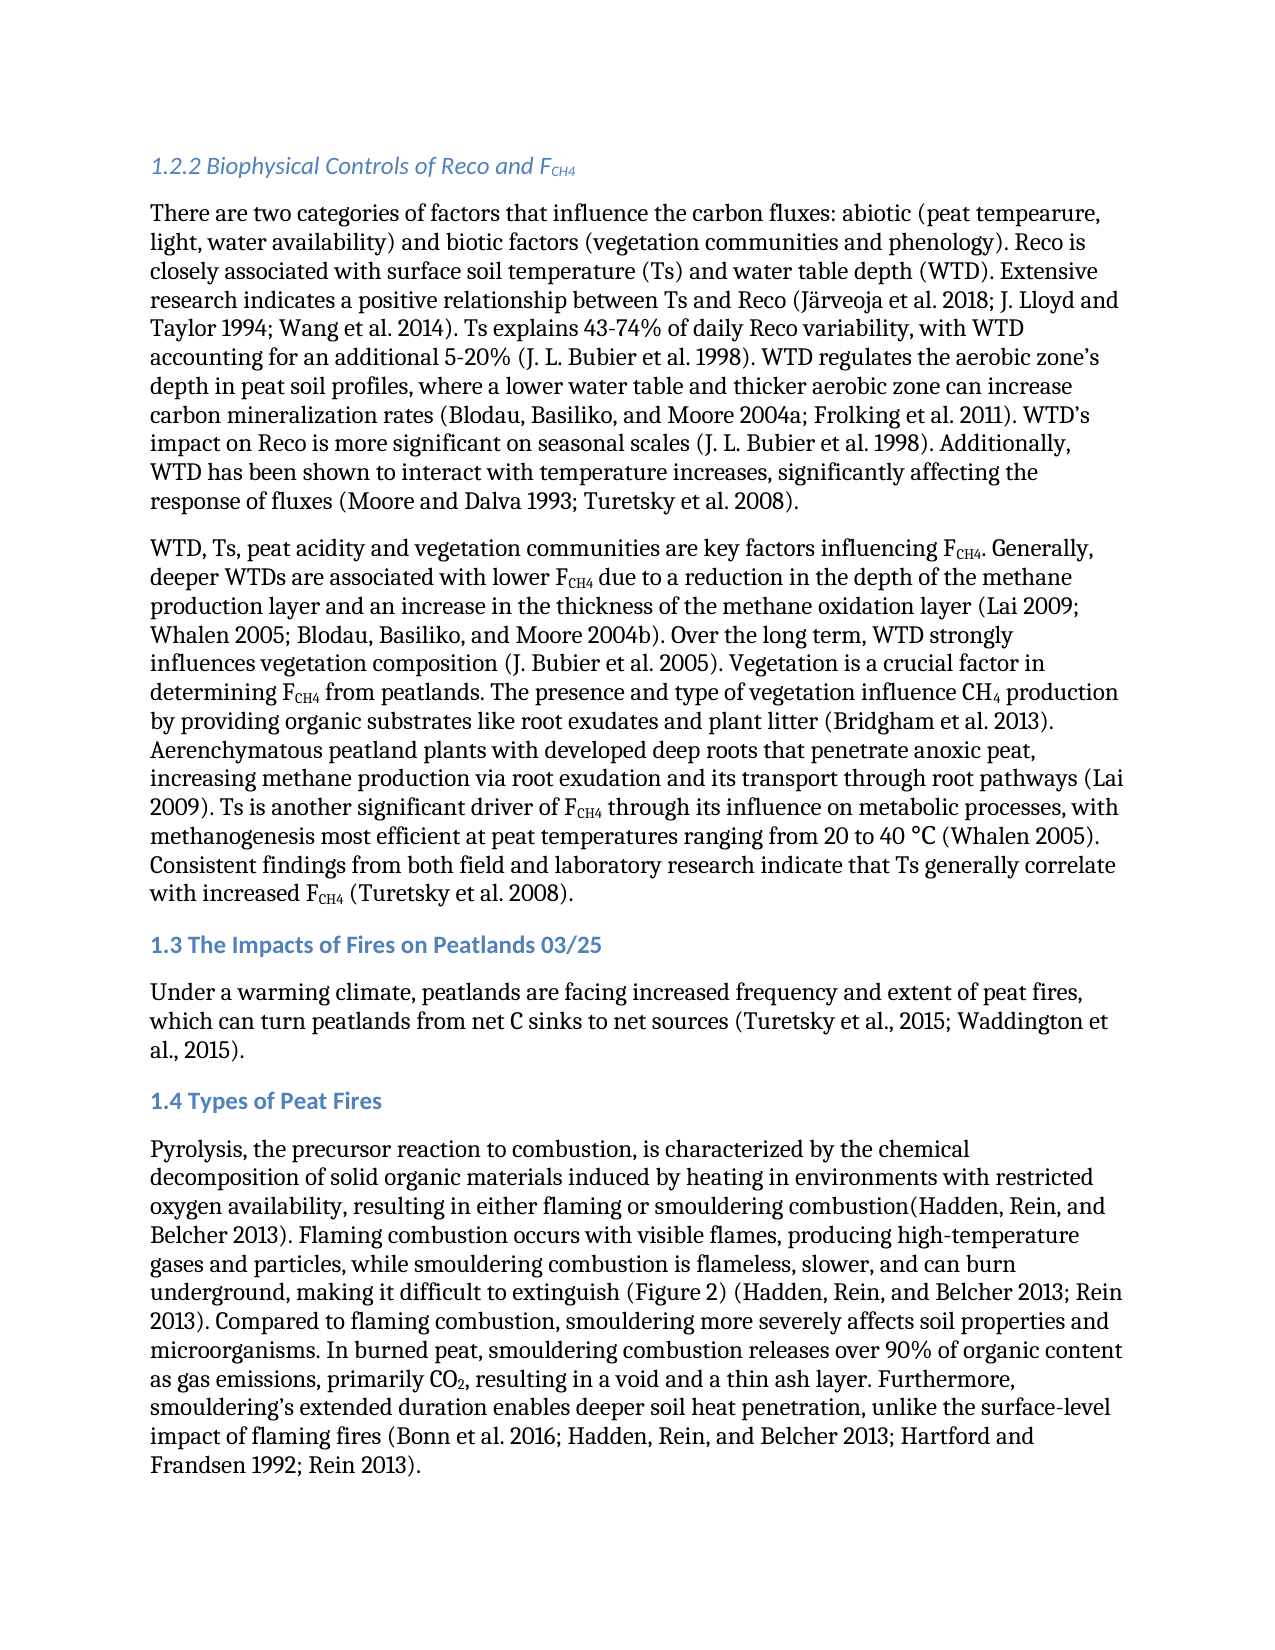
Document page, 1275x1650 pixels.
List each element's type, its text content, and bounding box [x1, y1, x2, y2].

subtitle 1.3 The Impacts of Fires on Peatlands 03/25 [150, 929, 1125, 959]
text There are two categories of factors that influence the carbon fluxes: abiotic (peat tempearure, light, water availability) and biotic factors (vegetation communities and phenology). Reco is closely associated with surface soil temperature (Ts) and water table depth (WTD). Extensive research indicates a positive relationship between Ts and Reco (Järveoja et al. 2018; J. Lloyd and Taylor 1994; Wang et al. 2014). Ts explains 43-74% of daily Reco variability, with WTD accounting for an additional 5-20% (J. L. Bubier et al. 1998). WTD regulates the aerobic zone’s depth in peat soil profiles, where a lower water table and thicker aerobic zone can increase carbon mineralization rates (Blodau, Basiliko, and Moore 2004a; Frolking et al. 2011). WTD’s impact on Reco is more significant on seasonal scales (J. L. Bubier et al. 1998). Additionally, WTD has been shown to interact with temperature increases, significantly affecting the response of fluxes (Moore and Dalva 1993; Turetsky et al. 2008). [150, 199, 1125, 516]
subtitle 1.2.2 Biophysical Controls of Reco and FCH4 [150, 150, 1125, 181]
text Pyrolysis, the precursor reaction to combustion, is characterized by the chemical decomposition of solid organic materials induced by heating in environments with restricted oxygen availability, resulting in either flaming or smouldering combustion(Hadden, Rein, and Belcher 2013). Flaming combustion occurs with visible flames, producing high-temperature gases and particles, while smouldering combustion is flameless, slower, and can burn underground, making it difficult to extinguish (Figure 2) (Hadden, Rein, and Belcher 2013; Rein 2013). Compared to flaming combustion, smouldering more severely affects soil properties and microorganisms. In burned peat, smouldering combustion releases over 90% of organic content as gas emissions, primarily CO2, resulting in a void and a thin ash layer. Furthermore, smouldering’s extended duration enables deeper soil heat penetration, unlike the surface-level impact of flaming fires (Bonn et al. 2016; Hadden, Rein, and Belcher 2013; Hartford and Frandsen 1992; Rein 2013). [150, 1134, 1125, 1479]
text WTD, Ts, peat acidity and vegetation communities are key factors influencing FCH4. Generally, deeper WTDs are associated with lower FCH4 due to a reduction in the depth of the methane production layer and an increase in the thickness of the methane oxidation layer (Lai 2009; Whalen 2005; Blodau, Basiliko, and Moore 2004b). Over the long term, WTD strongly influences vegetation composition (J. Bubier et al. 2005). Vegetation is a crucial factor in determining FCH4 from peatlands. The presence and type of vegetation influence CH4 production by providing organic substrates like root exudates and plant litter (Bridgham et al. 2013). Aerenchymatous peatland plants with developed deep roots that penetrate anoxic peat, increasing methane production via root exudation and its transport through root pathways (Lai 2009). Ts is another significant driver of FCH4 through its influence on metabolic processes, with methanogenesis most efficient at peat temperatures ranging from 20 to 40 ℃ (Whalen 2005). Consistent findings from both field and laboratory research indicate that Ts generally correlate with increased FCH4 (Turetsky et al. 2008). [150, 534, 1125, 908]
text Under a warming climate, peatlands are facing increased frequency and extent of peat fires, which can turn peatlands from net C sinks to net sources (Turetsky et al., 2015; Waddington et al., 2015). [150, 978, 1125, 1064]
subtitle 1.4 Types of Peat Fires [150, 1085, 1125, 1116]
